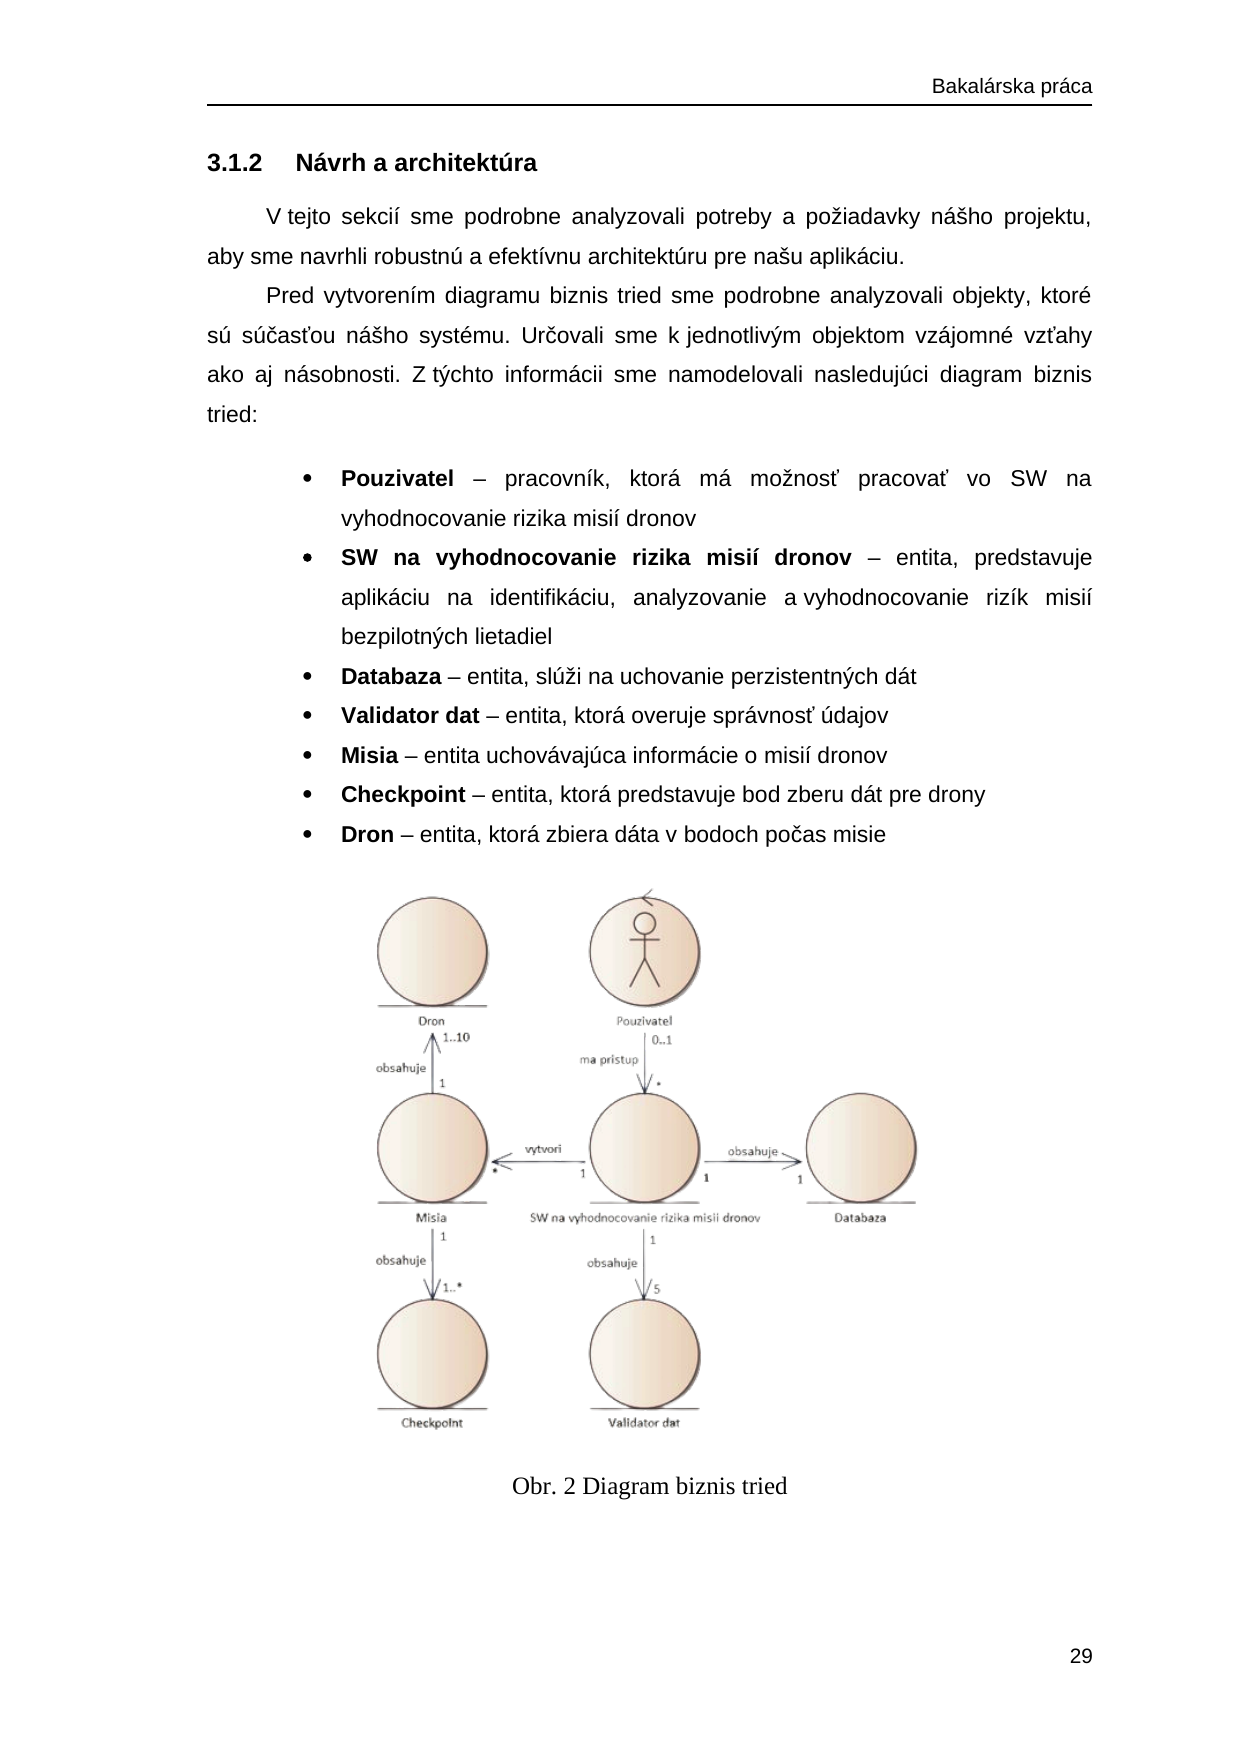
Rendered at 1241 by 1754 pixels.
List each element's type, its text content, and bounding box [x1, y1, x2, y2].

list SW na vyhodnocovanie rizika misií dronov – entita, predstavuje aplikáciu na identifikáciu, analyzovanie a vyhodnocovanie rizík misií bezpilotných lietadiel [303, 544, 1092, 649]
subtitle Návrh a architektúra [207, 148, 1092, 176]
list Databaza – entita, slúži na uchovanie perzistentných dát [303, 663, 1092, 689]
list Misia – entita uchovávajúca informácie o misií dronov [303, 742, 1092, 768]
list Dron – entita, ktorá zbiera dáta v bodoch počas misie [303, 821, 1092, 847]
list Pouzivatel – pracovník, ktorá má možnosť pracovať vo SW na vyhodnocovanie rizika misií dronov [303, 465, 1092, 531]
list Checkpoint – entita, ktorá predstavuje bod zberu dát pre drony [303, 781, 1092, 807]
text V tejto sekcií sme podrobne analyzovali potreby a požiadavky nášho projektu, aby sme navrhli robustnú a efektívnu architektúru pre našu aplikáciu. [207, 203, 1092, 269]
text Pred vytvorením diagramu biznis tried sme podrobne analyzovali objekty, ktoré sú súčasťou nášho systému. Určovali sme k jednotlivým objektom vzájomné vzťahy ako aj násobnosti. Z týchto informácii sme namodelovali nasledujúci diagram biznis tried: [207, 282, 1092, 427]
list Validator dat – entita, ktorá overuje správnosť údajov [303, 702, 1092, 728]
text Obr. 2 Diagram biznis tried [207, 1471, 1092, 1499]
picture [353, 884, 946, 1445]
